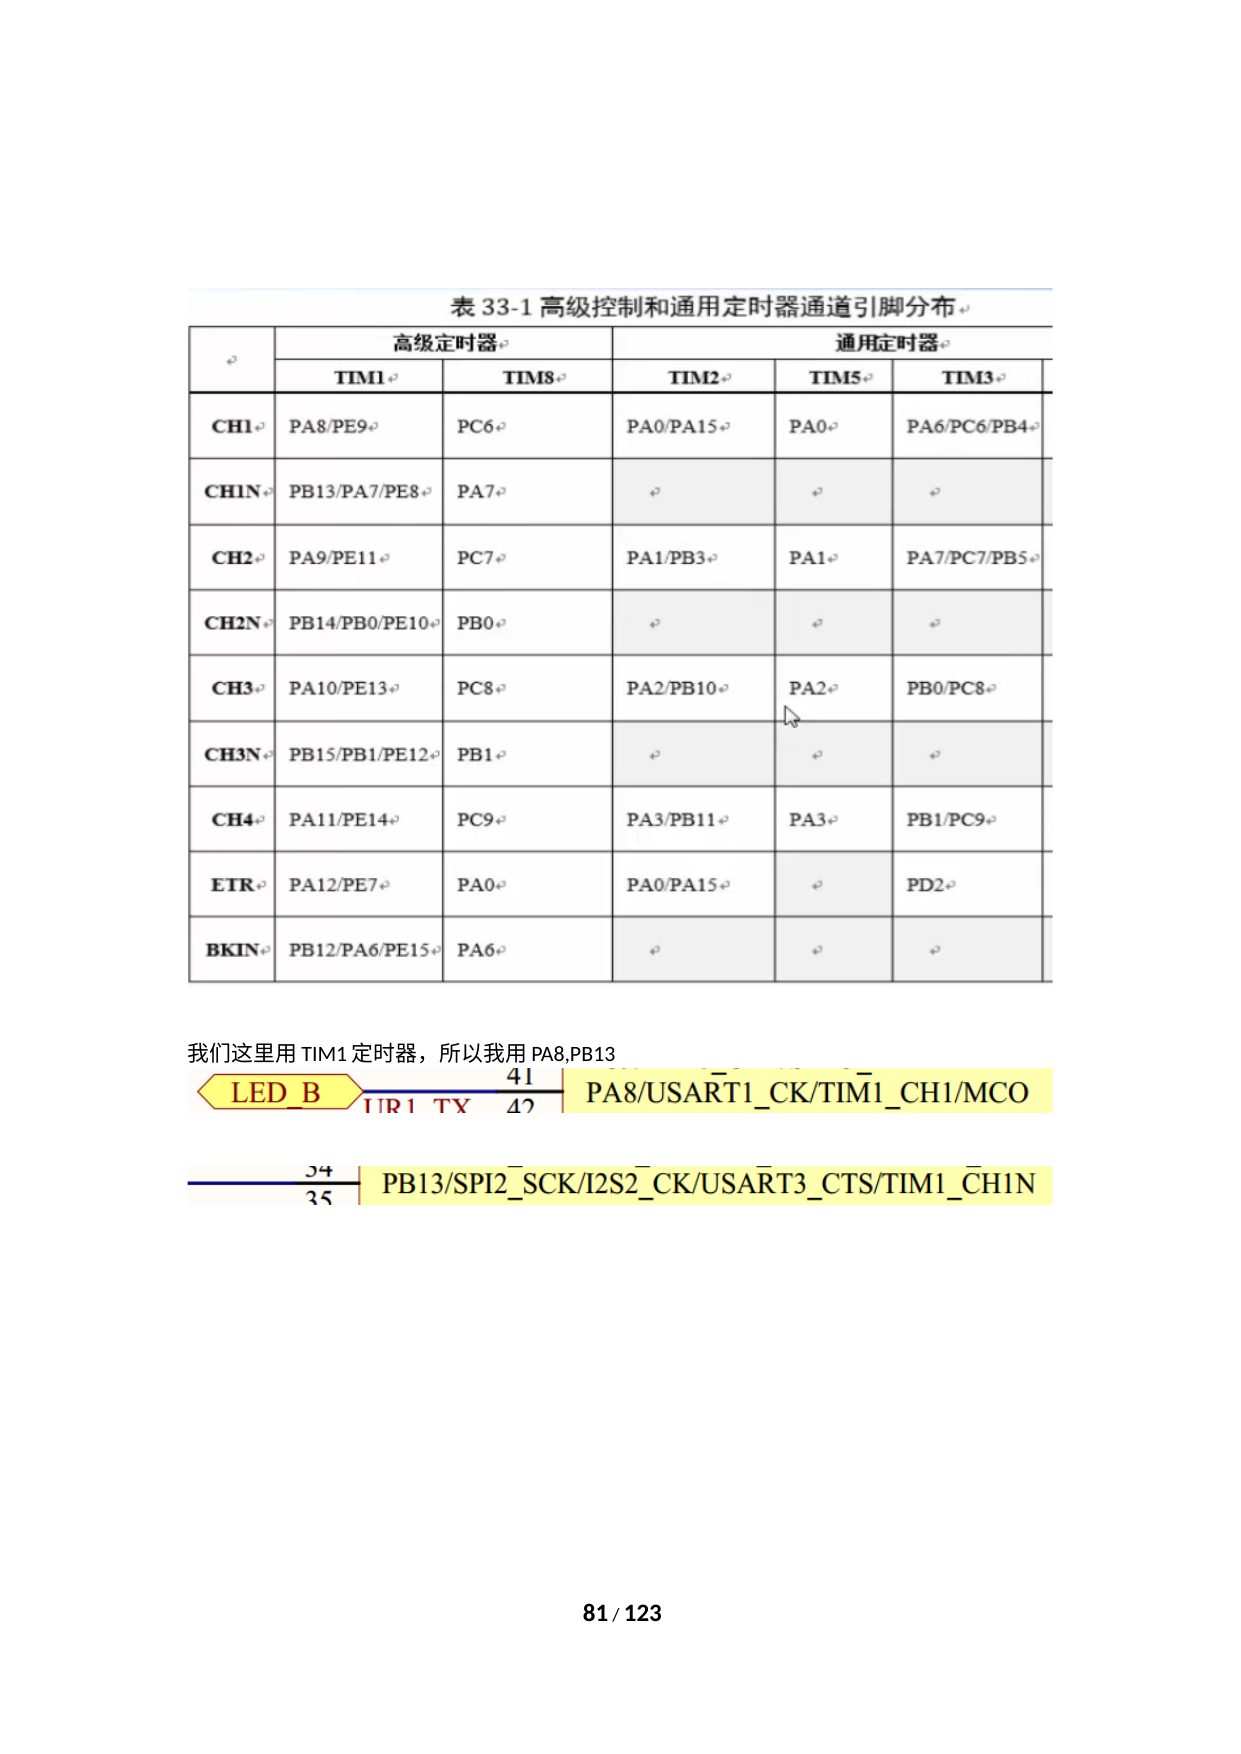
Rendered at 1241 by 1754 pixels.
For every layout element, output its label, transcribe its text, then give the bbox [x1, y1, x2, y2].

picture [187, 288, 1053, 987]
text 我们这里用TIM1定时器，所以我用PA8,PB13 [187, 1036, 1053, 1068]
picture [187, 1068, 1053, 1113]
picture [187, 1166, 1053, 1205]
